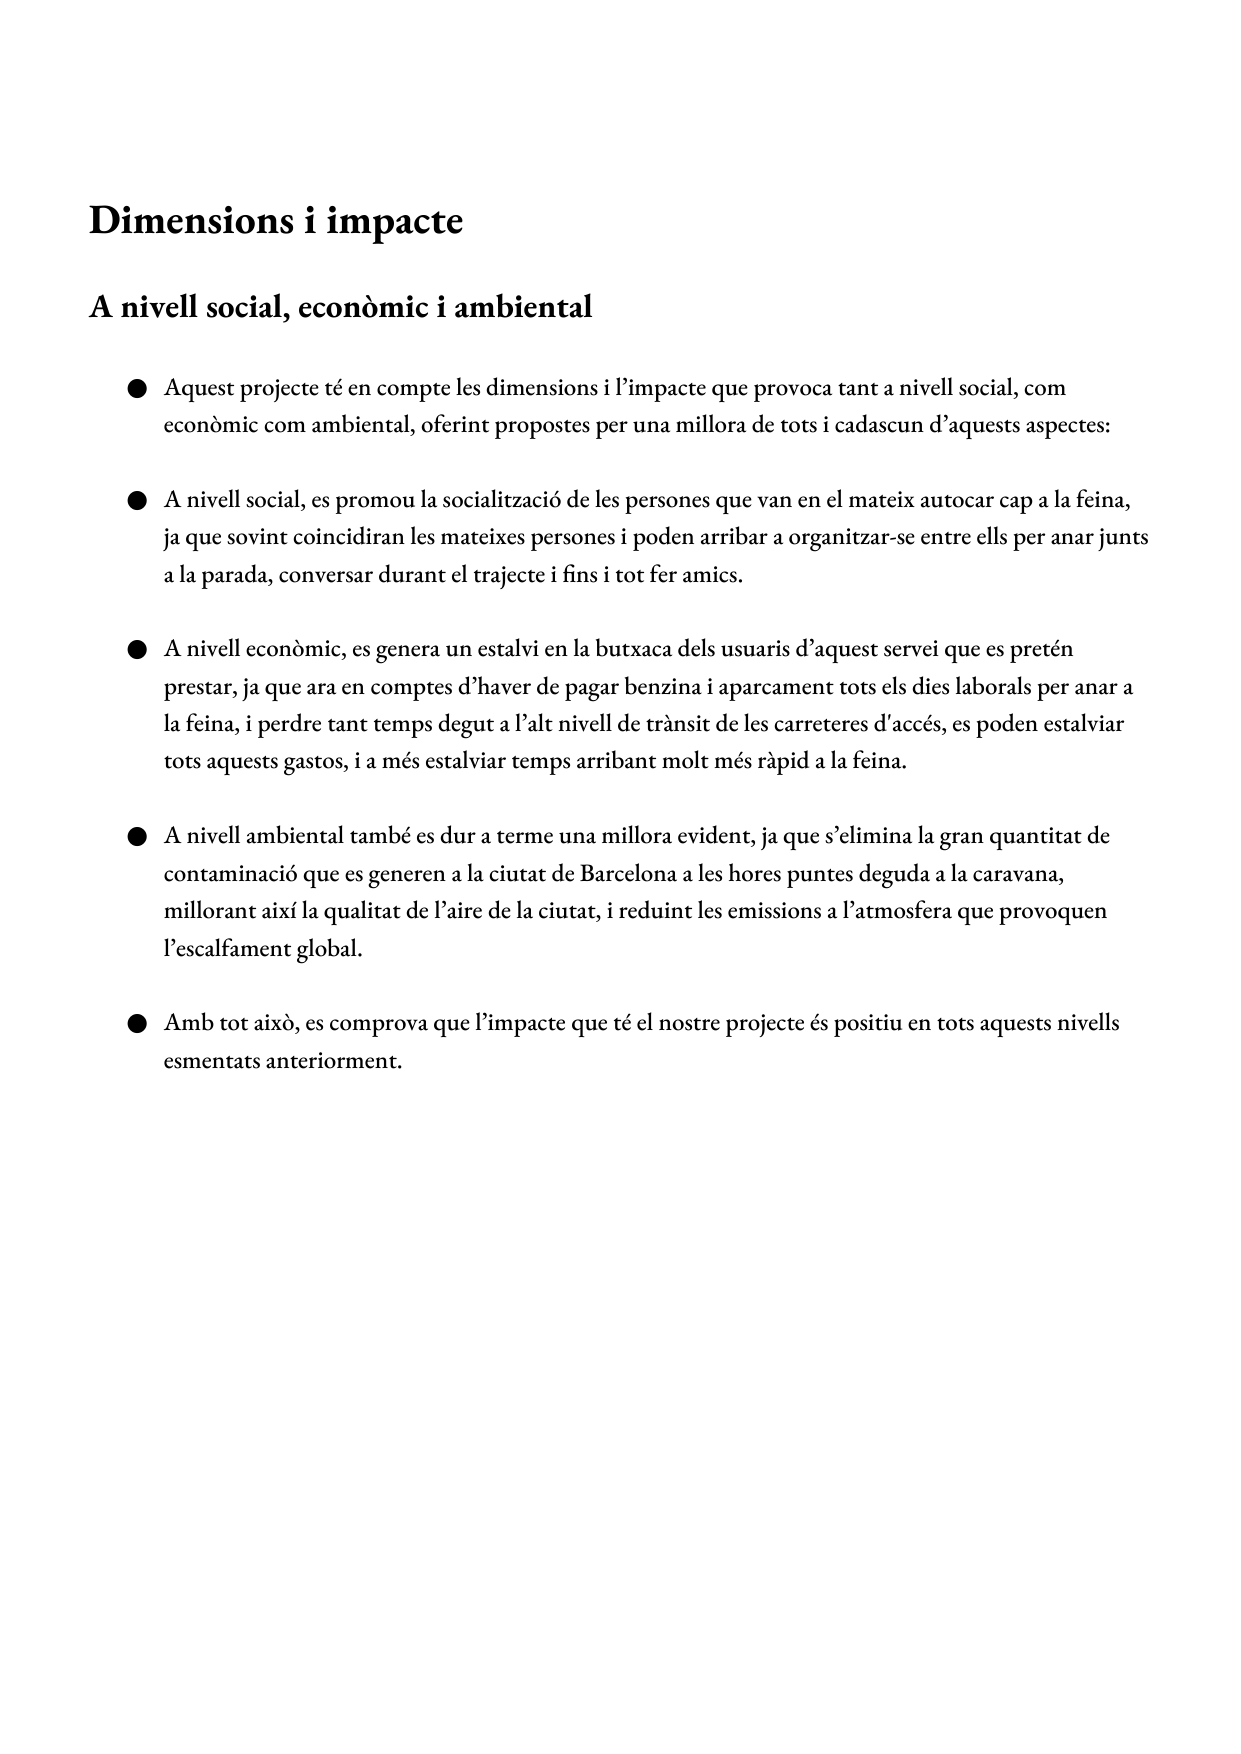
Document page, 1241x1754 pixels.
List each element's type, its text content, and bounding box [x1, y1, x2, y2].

list A nivell social, es promou la socialització de les persones que van en el mateix autocar cap a la feina, ja que sovint coincidiran les mateixes persones i poden arribar a organitzar-se entre ells per anar junts a la parada, conversar durant el trajecte i fins i tot fer amics. [126, 482, 1152, 589]
list A nivell ambiental també es dur a terme una millora evident, ja que s’elimina la gran quantitat de contaminació que es generen a la ciutat de Barcelona a les hores puntes deguda a la caravana, millorant així la qualitat de l’aire de la ciutat, i reduint les emissions a l’atmosfera que provoquen l’escalfament global. [126, 818, 1152, 963]
list Aquest projecte té en compte les dimensions i l’impacte que provoca tant a nivell social, com econòmic com ambiental, oferint propostes per una millora de tots i cadascun d’aquests aspectes: [126, 370, 1152, 440]
list A nivell econòmic, es genera un estalvi en la butxaca dels usuaris d’aquest servei que es pretén prestar, ja que ara en comptes d’haver de pagar benzina i aparcament tots els dies laborals per anar a la feina, i perdre tant temps degut a l’alt nivell de trànsit de les carreteres d'accés, es poden estalviar tots aquests gastos, i a més estalviar temps arribant molt més ràpid a la feina. [126, 632, 1152, 776]
list Amb tot això, es comprova que l’impacte que té el nostre projecte és positiu en tots aquests nivells esmentats anteriorment. [126, 1006, 1152, 1076]
subtitle A nivell social, econòmic i ambiental [88, 283, 1152, 327]
subtitle Dimensions i impacte [88, 192, 1152, 246]
